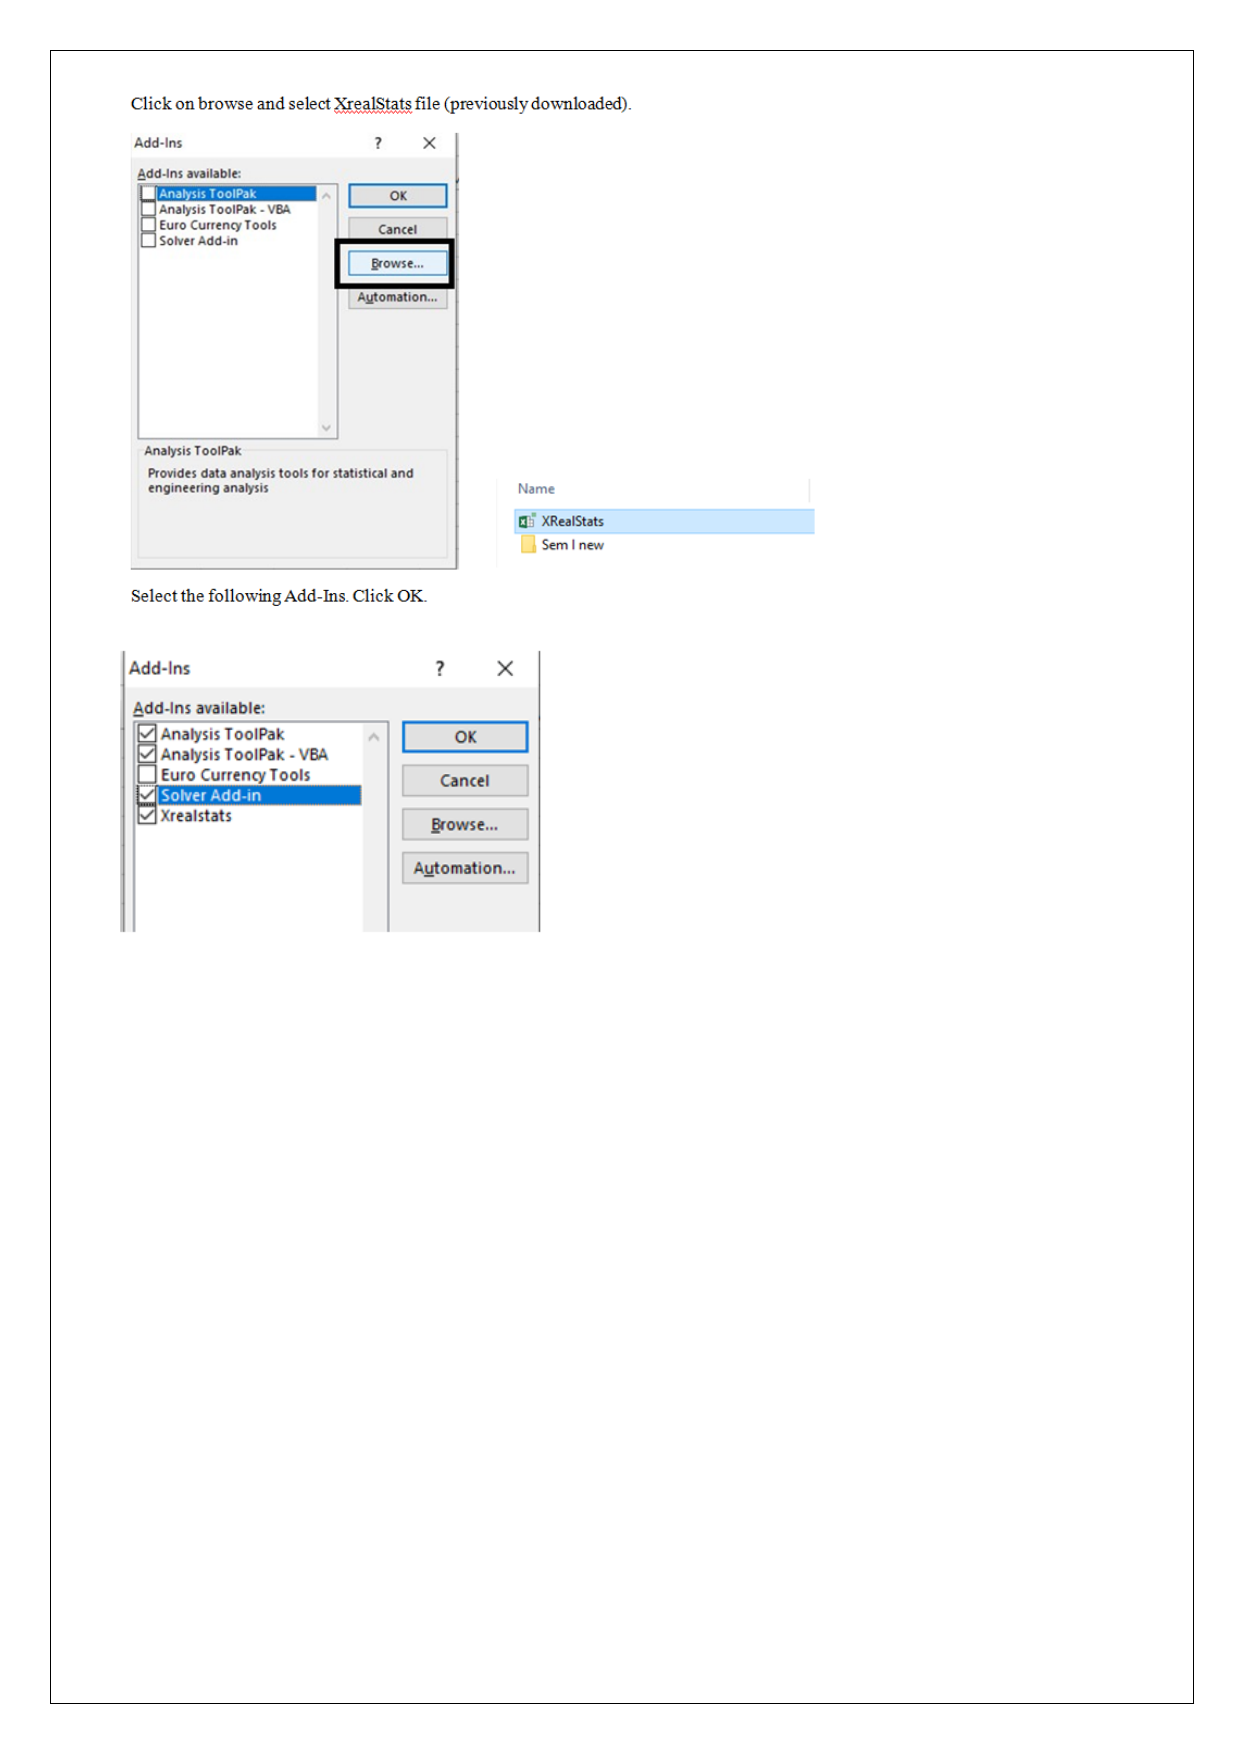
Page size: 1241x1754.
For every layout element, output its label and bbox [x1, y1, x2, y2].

picture [108, 647, 586, 982]
picture [108, 87, 869, 623]
